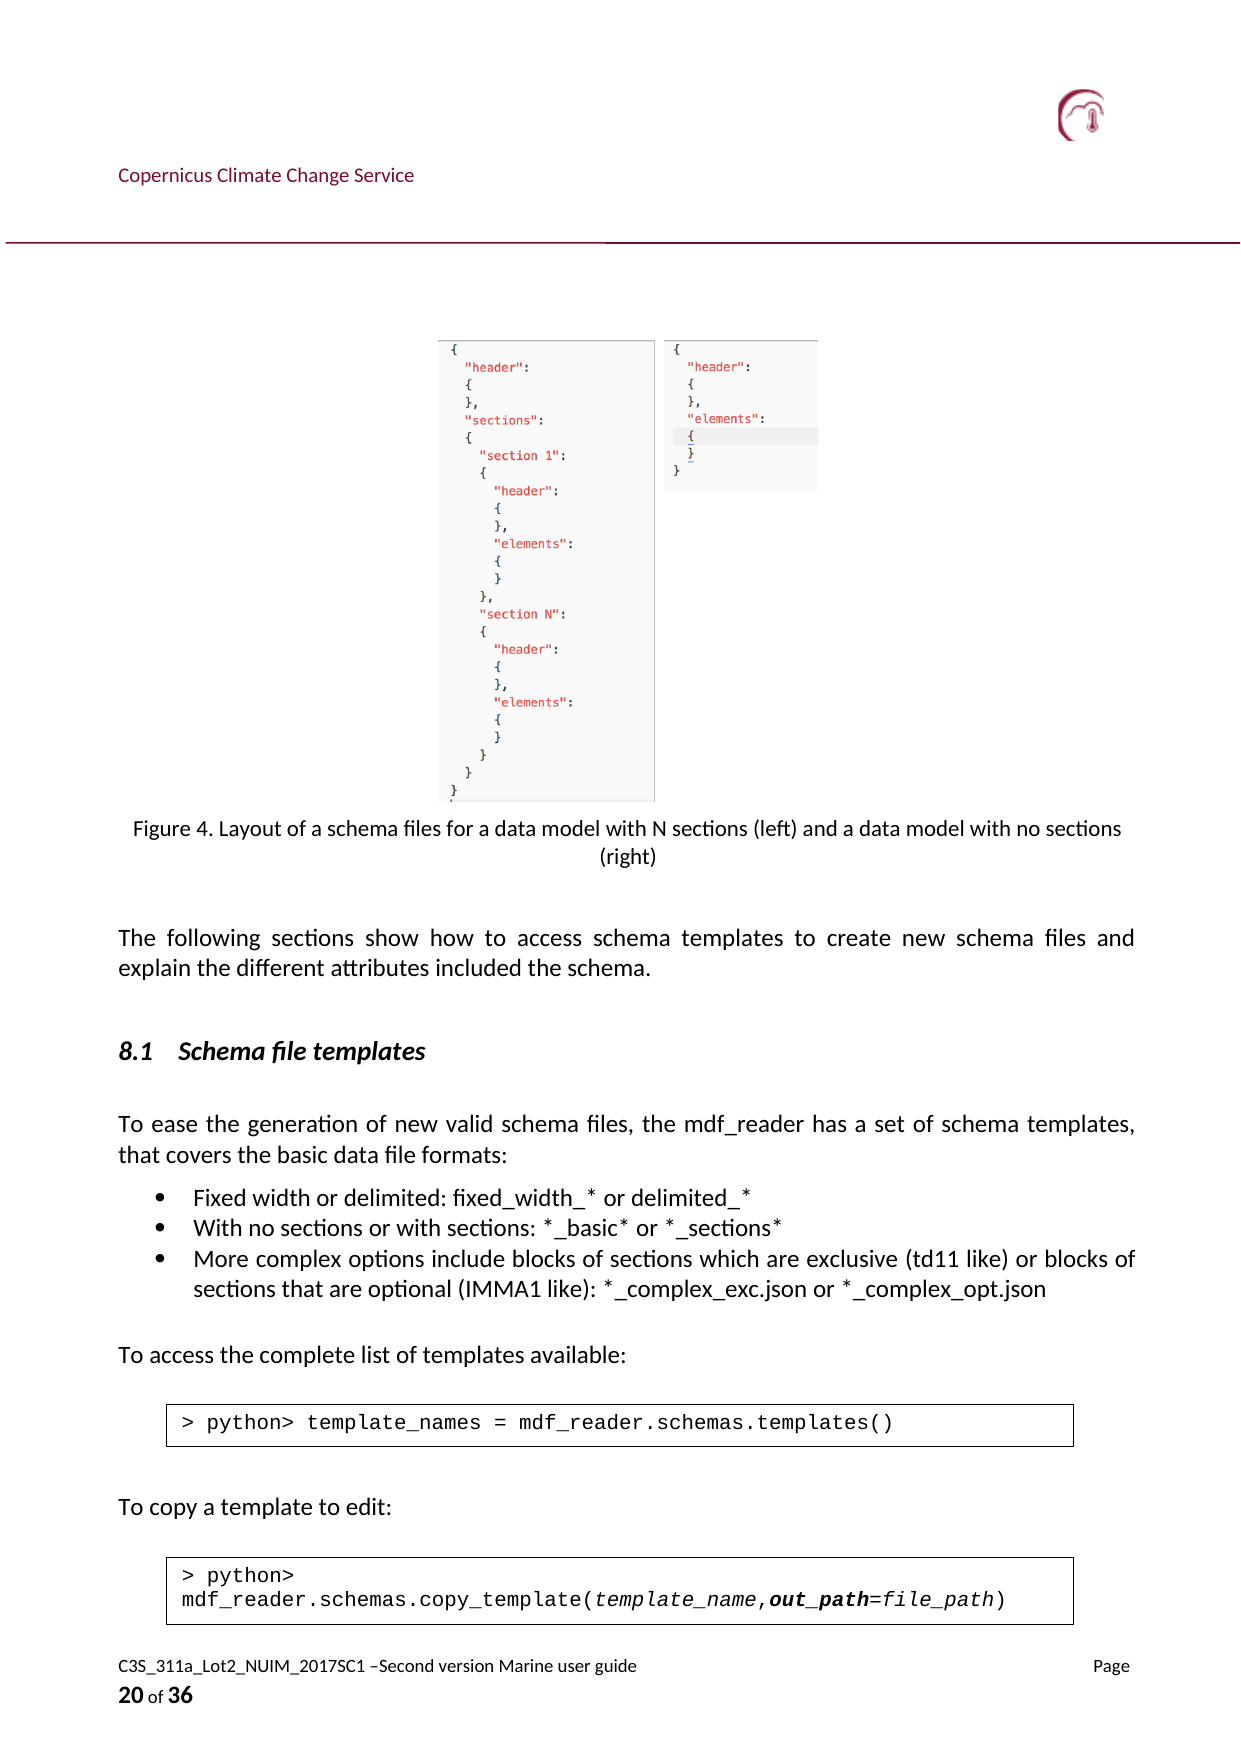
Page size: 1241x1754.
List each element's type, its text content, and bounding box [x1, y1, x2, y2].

list Fixed width or delimited: fixed_width_* or delimited_* [156, 1182, 1138, 1212]
text To access the complete list of templates available: [118, 1339, 1138, 1369]
list With no sections or with sections: *_basic* or *_sections* [156, 1212, 1138, 1243]
list More complex options include blocks of sections which are exclusive (td11 like) or blocks of sections that are optional (IMMA1 like): *_complex_exc.json or *_complex_opt.json [156, 1243, 1138, 1304]
subtitle Schema file templates [118, 1034, 1138, 1067]
text The following sections show how to access schema templates to create new schema files and explain the different attributes included the schema. [118, 922, 1138, 983]
text To copy a template to edit: [118, 1492, 1138, 1522]
text Figure . Layout of a schema files for a data model with N sections (left) and a data model with no sections (right) [118, 814, 1138, 870]
picture [437, 340, 819, 802]
text To ease the generation of new valid schema files, the mdf_reader has a set of schema templates, that covers the basic data file formats: [118, 1108, 1138, 1169]
